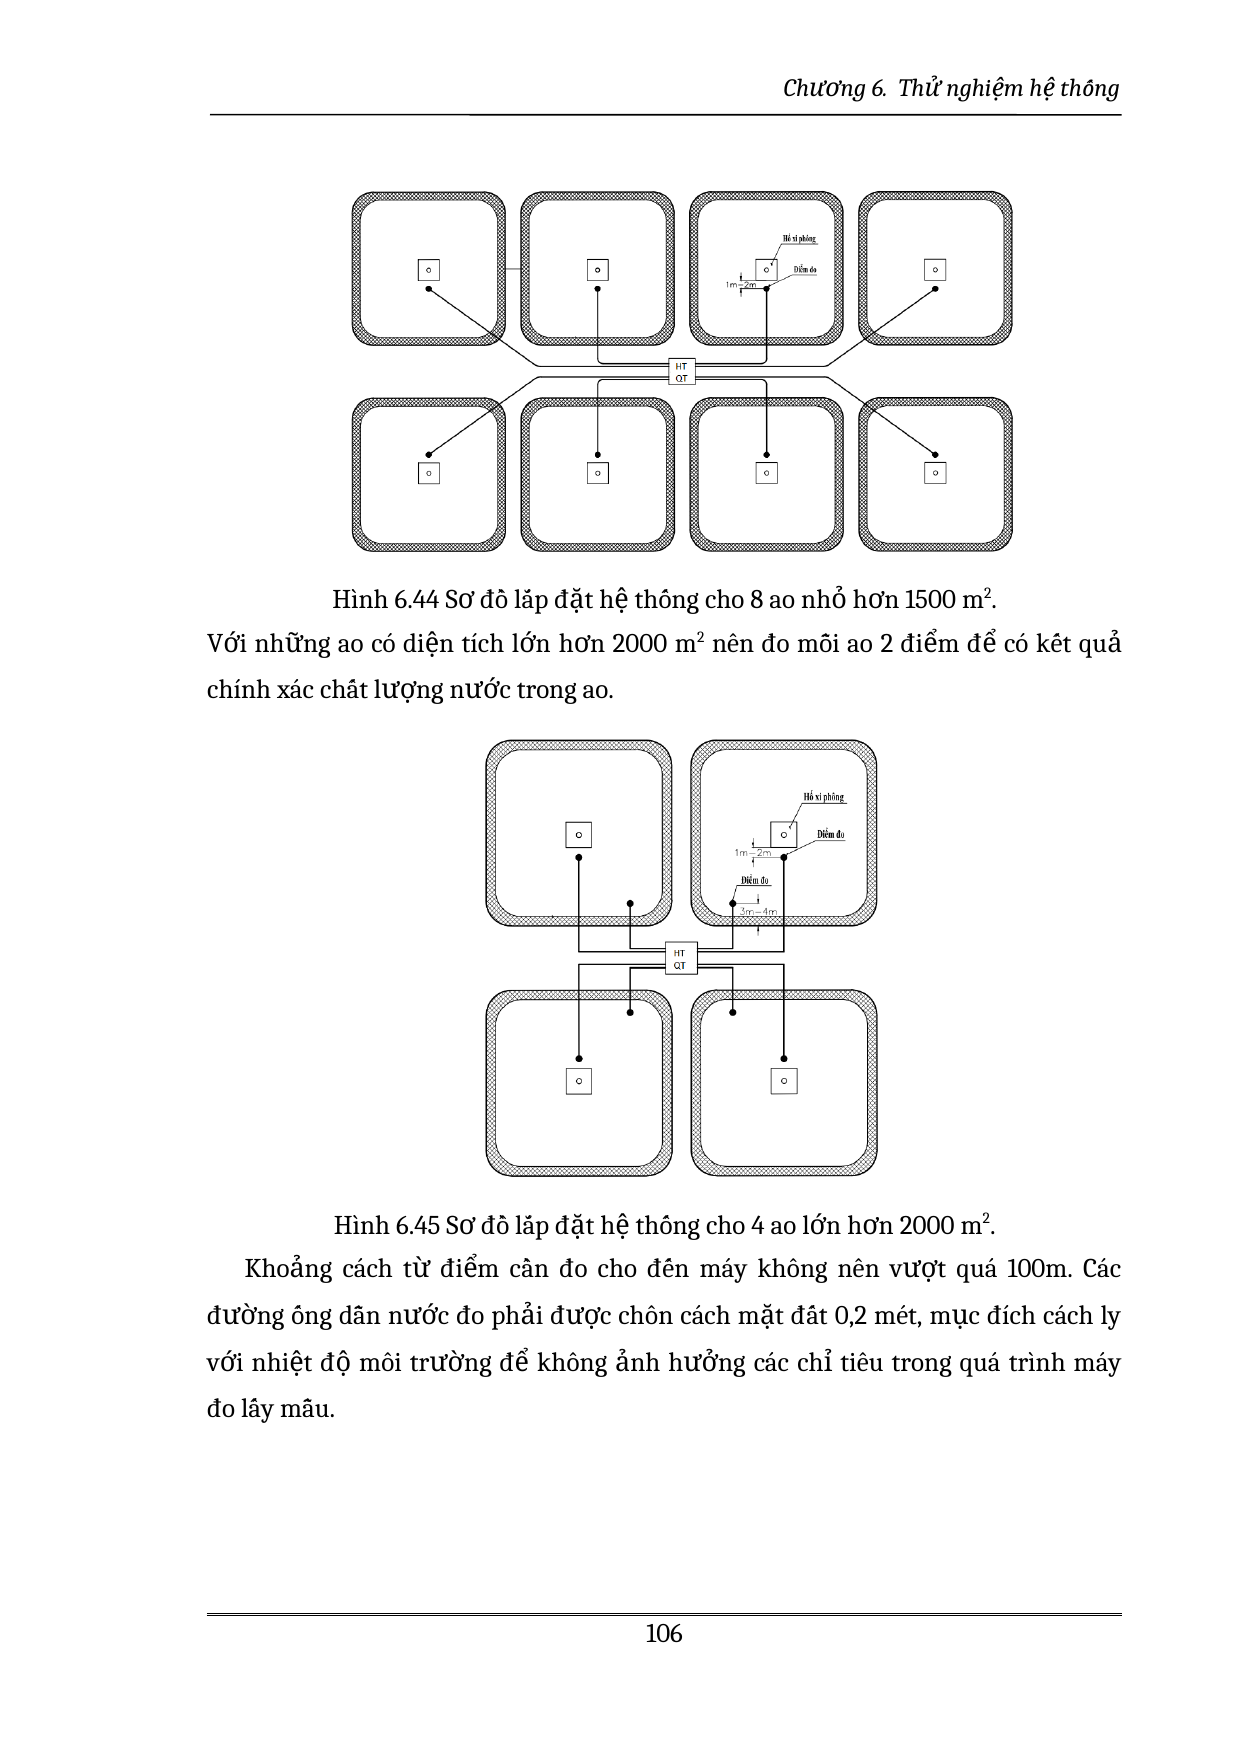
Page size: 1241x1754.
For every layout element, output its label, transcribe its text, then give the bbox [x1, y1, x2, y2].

picture [481, 733, 885, 1182]
text Khoảng cách từ điểm cần đo cho đến máy không nên vượt quá 100m. Các đường ống dẫn nước đo phải được chôn cách mặt đất 0,2 mét, mục đích cách ly với nhiệt độ môi trường để không ảnh hưởng các chỉ tiêu trong quá trình máy đo lấy mẫu. [207, 1253, 1122, 1424]
text Với những ao có diện tích lớn hơn 2000 m2 nên đo mỗi ao 2 điểm để có kết quả chính xác chất lượng nước trong ao. [207, 628, 1122, 706]
picture [346, 177, 1020, 557]
